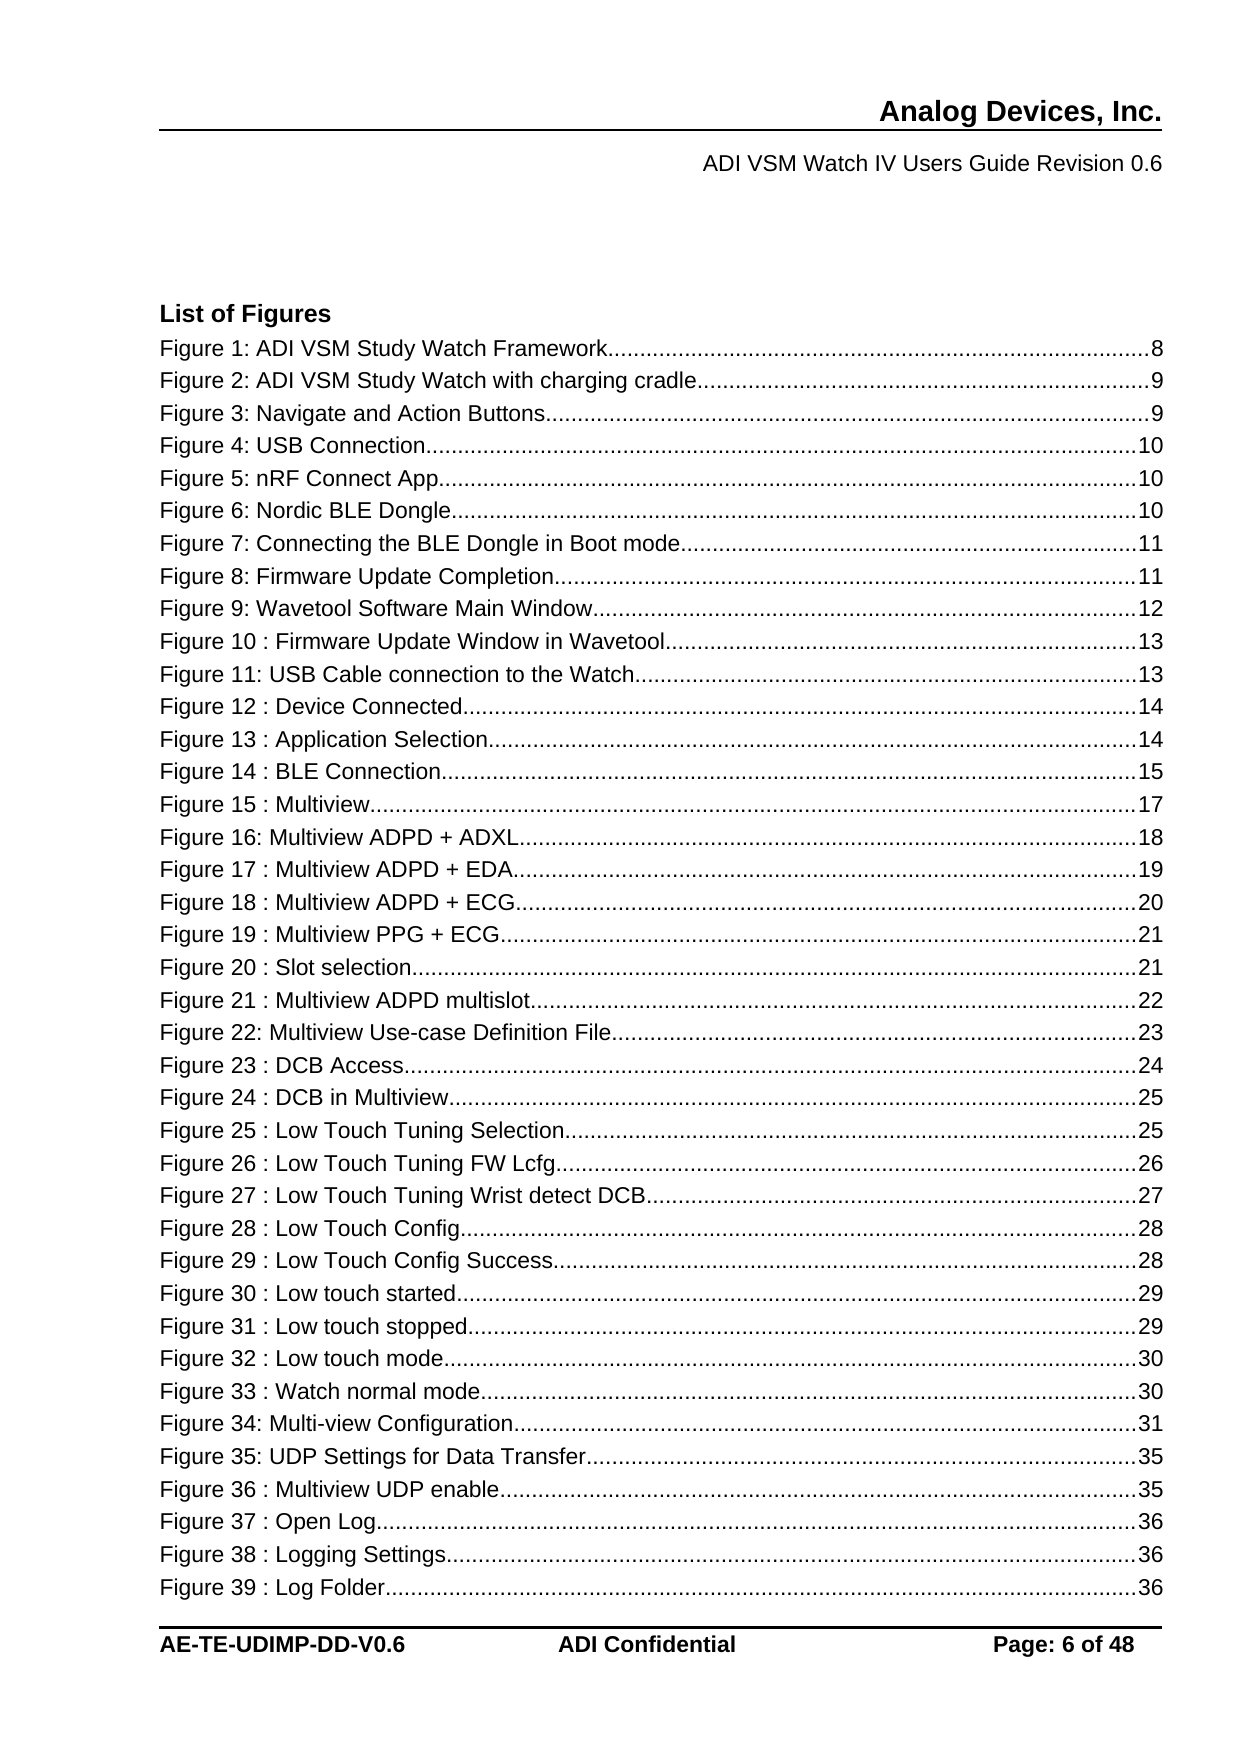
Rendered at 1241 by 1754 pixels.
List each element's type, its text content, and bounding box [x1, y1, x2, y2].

text Figure 13 : Application Selection 14 [159, 726, 1162, 752]
text Figure 14 : BLE Connection 15 [159, 758, 1162, 785]
text Figure 30 : Low touch started 29 [159, 1280, 1162, 1306]
text Figure 19 : Multiview PPG + ECG 21 [159, 921, 1162, 948]
text Figure 17 : Multiview ADPD + EDA 19 [159, 856, 1162, 882]
text Figure 24 : DCB in Multiview 25 [159, 1084, 1162, 1111]
text Figure 4: USB Connection 10 [159, 432, 1162, 459]
text Figure 9: Wavetool Software Main Window 12 [159, 595, 1162, 622]
text Figure 28 : Low Touch Config 28 [159, 1215, 1162, 1241]
text Figure 22: Multiview Use-case Definition File 23 [159, 1019, 1162, 1046]
text Figure 3: Navigate and Action Buttons 9 [159, 400, 1162, 426]
text Figure 5: nRF Connect App 10 [159, 465, 1162, 491]
text Figure 21 : Multiview ADPD multislot 22 [159, 987, 1162, 1013]
text Figure 20 : Slot selection 21 [159, 954, 1162, 980]
text Figure 27 : Low Touch Tuning Wrist detect DCB 27 [159, 1182, 1162, 1208]
text Figure 8: Firmware Update Completion 11 [159, 563, 1162, 589]
text Figure 33 : Watch normal mode 30 [159, 1378, 1162, 1404]
text Figure 15 : Multiview 17 [159, 791, 1162, 817]
text Figure 25 : Low Touch Tuning Selection 25 [159, 1117, 1162, 1143]
text Figure 16: Multiview ADPD + ADXL 18 [159, 823, 1162, 850]
text Figure 35: UDP Settings for Data Transfer 35 [159, 1443, 1162, 1469]
text Figure 12 : Device Connected 14 [159, 693, 1162, 719]
text Figure 39 : Log Folder 36 [159, 1573, 1162, 1600]
text Figure 23 : DCB Access 24 [159, 1052, 1162, 1078]
text Figure 18 : Multiview ADPD + ECG 20 [159, 889, 1162, 915]
text Figure 34: Multi-view Configuration 31 [159, 1410, 1162, 1437]
text Figure 1: ADI VSM Study Watch Framework 8 [159, 334, 1162, 361]
text Figure 37 : Open Log 36 [159, 1508, 1162, 1534]
text Figure 26 : Low Touch Tuning FW Lcfg 26 [159, 1149, 1162, 1176]
text Figure 2: ADI VSM Study Watch with charging cradle 9 [159, 367, 1162, 393]
text Figure 31 : Low touch stopped 29 [159, 1313, 1162, 1339]
title List of Figures [159, 299, 1156, 328]
text Figure 38 : Logging Settings 36 [159, 1541, 1162, 1567]
text Figure 32 : Low touch mode 30 [159, 1345, 1162, 1372]
text Figure 36 : Multiview UDP enable 35 [159, 1476, 1162, 1502]
text Figure 29 : Low Touch Config Success 28 [159, 1247, 1162, 1274]
text Figure 10 : Firmware Update Window in Wavetool 13 [159, 628, 1162, 654]
text Figure 7: Connecting the BLE Dongle in Boot mode 11 [159, 530, 1162, 556]
text Figure 6: Nordic BLE Dongle 10 [159, 497, 1162, 524]
text Figure 11: USB Cable connection to the Watch 13 [159, 661, 1162, 687]
